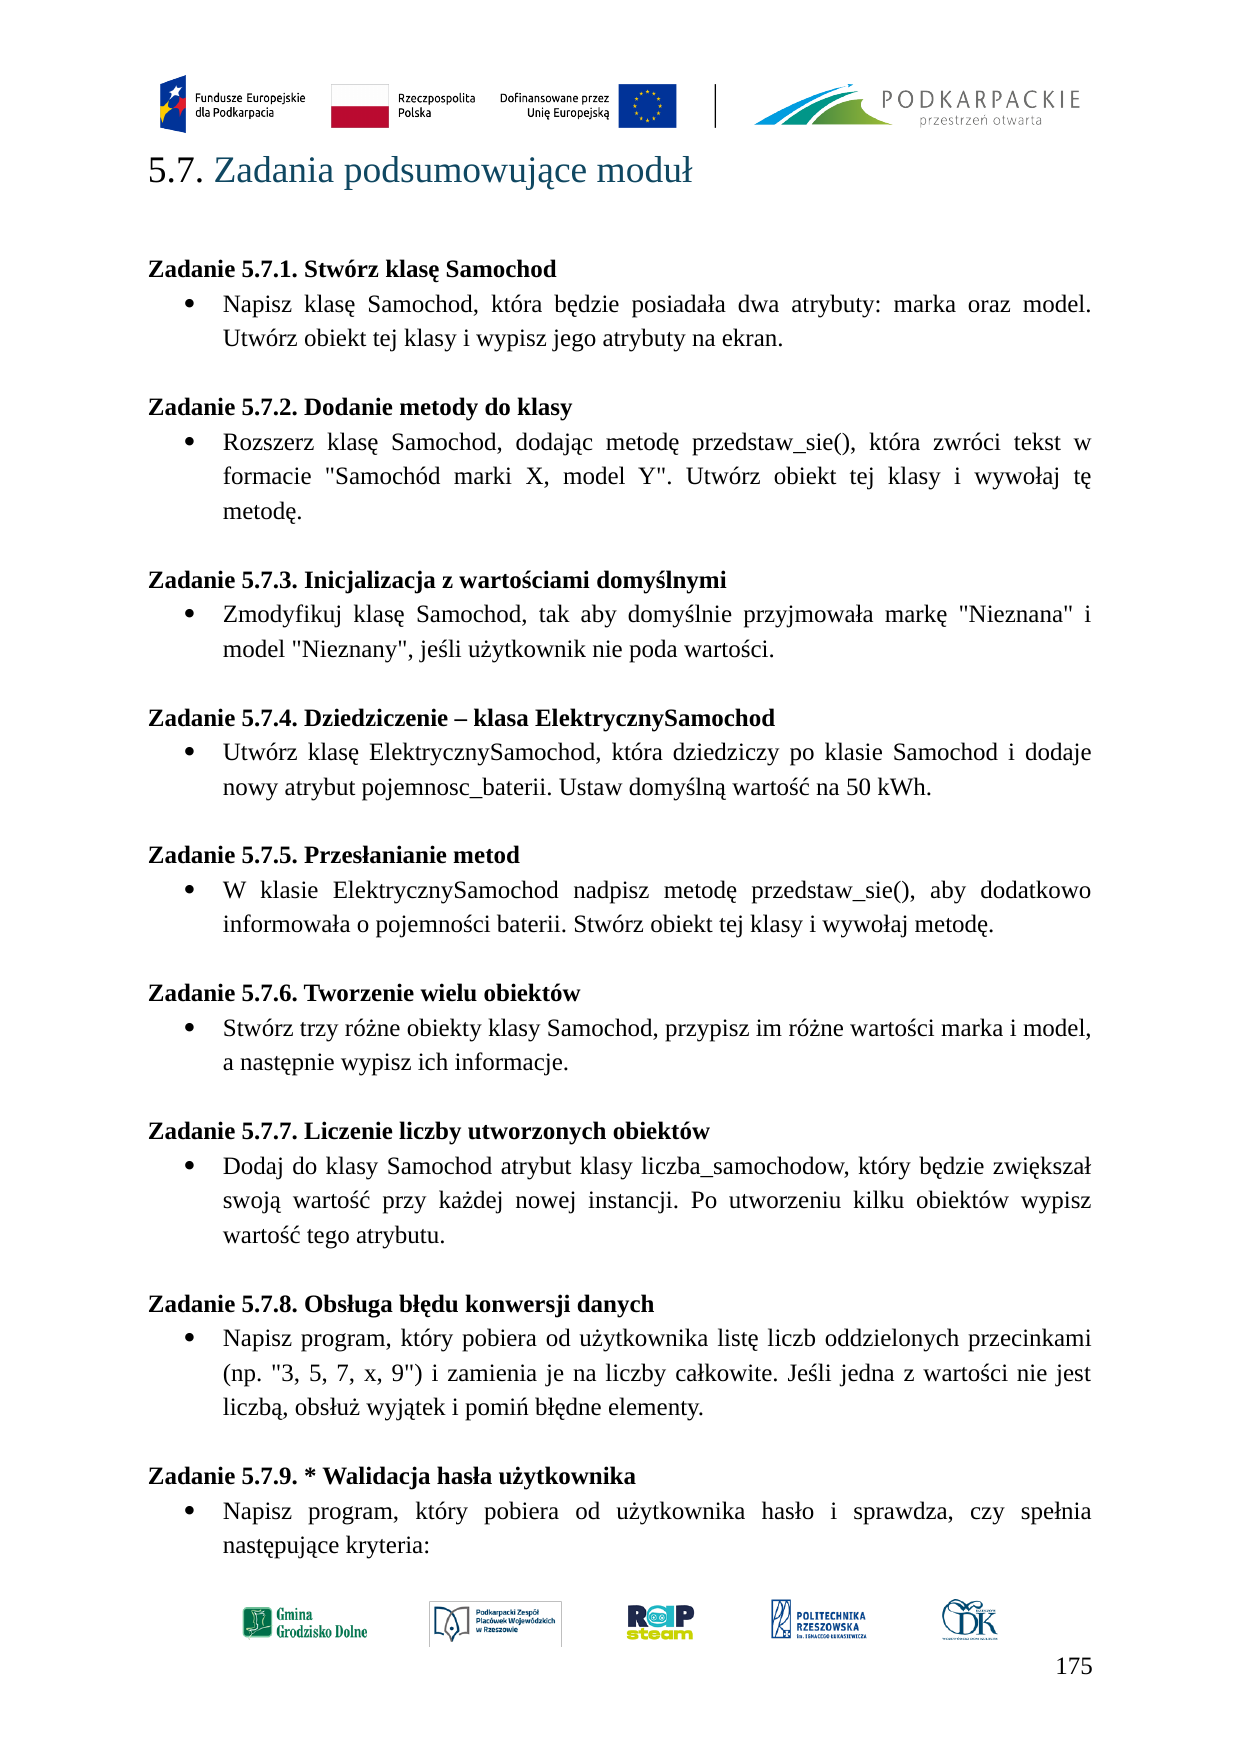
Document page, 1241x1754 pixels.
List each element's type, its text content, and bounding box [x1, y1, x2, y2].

list Zmodyfikuj klasę Samochod, tak aby domyślnie przyjmowała markę "Nieznana" i model "Nieznany", jeśli użytkownik nie poda wartości. [185, 599, 1092, 662]
text Zadanie 5.7.8. Obsługa błędu konwersji danych [148, 1289, 1092, 1318]
picture [242, 1585, 998, 1652]
text Zadanie 5.7.4. Dziedziczenie – klasa ElektrycznySamochod [148, 703, 1092, 731]
list Napisz klasę Samochod, która będzie posiadała dwa atrybuty: marka oraz model. Utwórz obiekt tej klasy i wypisz jego atrybuty na ekran. [185, 289, 1092, 352]
list Rozszerz klasę Samochod, dodając metodę przedstaw_sie(), która zwróci tekst w formacie "Samochód marki X, model Y". Utwórz obiekt tej klasy i wywołaj tę metodę. [185, 427, 1092, 524]
text Zadanie 5.7.9. * Walidacja hasła użytkownika [148, 1461, 1092, 1490]
text Zadanie 5.7.6. Tworzenie wielu obiektów [148, 978, 1092, 1007]
text Zadanie 5.7.1. Stwórz klasę Samochod [148, 254, 1092, 283]
text Zadanie 5.7.7. Liczenie liczby utworzonych obiektów [148, 1116, 1092, 1145]
list Dodaj do klasy Samochod atrybut klasy liczba_samochodow, który będzie zwiększał swoją wartość przy każdej nowej instancji. Po utworzeniu kilku obiektów wypisz wartość tego atrybutu. [185, 1151, 1092, 1249]
list Napisz program, który pobiera od użytkownika listę liczb oddzielonych przecinkami (np. "3, 5, 7, x, 9") i zamienia je na liczby całkowite. Jeśli jedna z wartości nie jest liczbą, obsłuż wyjątek i pomiń błędne elementy. [185, 1323, 1092, 1421]
list W klasie ElektrycznySamochod nadpisz metodę przedstaw_sie(), aby dodatkowo informowała o pojemności baterii. Stwórz obiekt tej klasy i wywołaj metodę. [185, 875, 1092, 938]
list Stwórz trzy różne obiekty klasy Samochod, przypisz im różne wartości marka i model, a następnie wypisz ich informacje. [185, 1013, 1092, 1076]
list Utwórz klasę ElektrycznySamochod, która dziedziczy po klasie Samochod i dodaje nowy atrybut pojemnosc_baterii. Ustaw domyślną wartość na 50 kWh. [185, 737, 1092, 800]
text Zadanie 5.7.5. Przesłanianie metod [148, 841, 1092, 869]
list Napisz program, który pobiera od użytkownika hasło i sprawdza, czy spełnia następujące kryteria: [185, 1496, 1092, 1559]
picture [147, 60, 1093, 148]
subtitle Zadania podsumowujące moduł [148, 148, 1092, 191]
text Zadanie 5.7.3. Inicjalizacja z wartościami domyślnymi [148, 565, 1092, 593]
text Zadanie 5.7.2. Dodanie metody do klasy [148, 392, 1092, 421]
